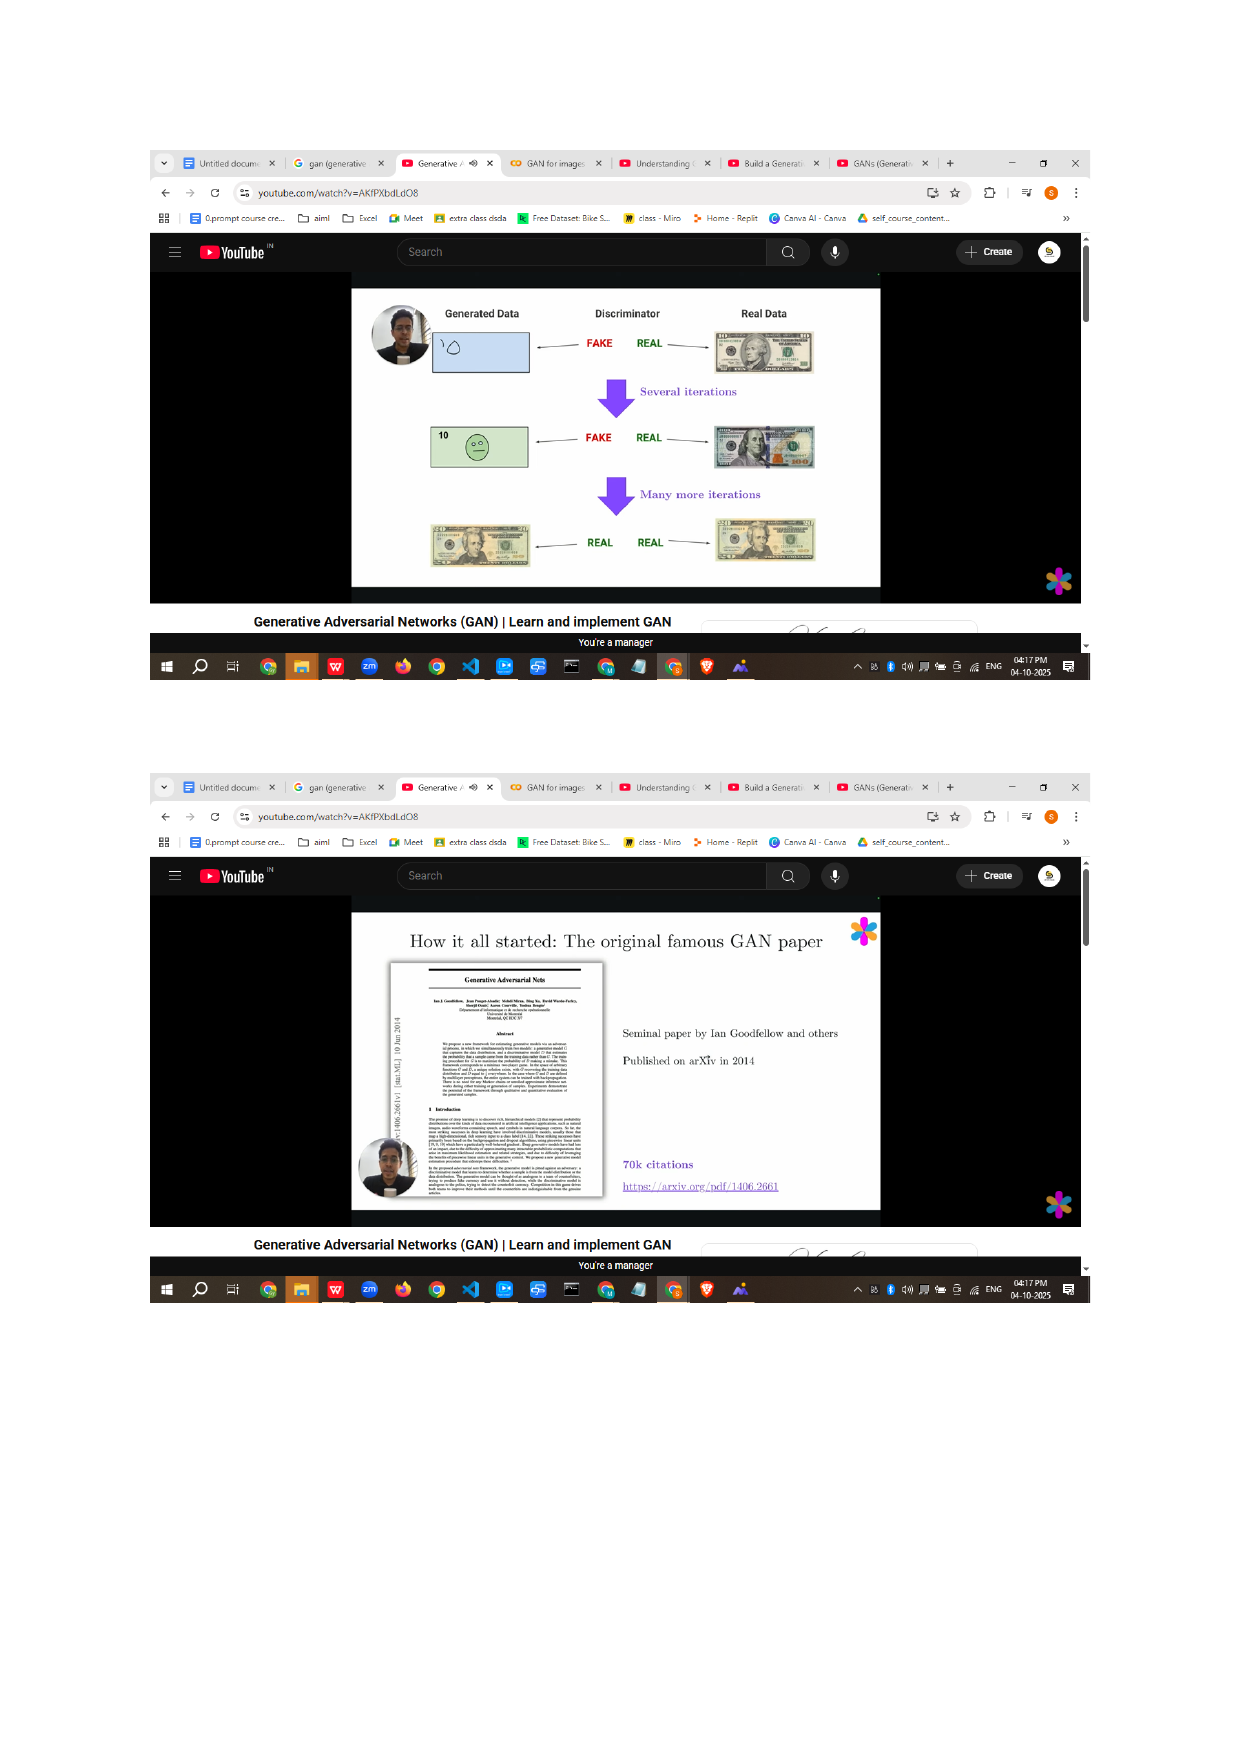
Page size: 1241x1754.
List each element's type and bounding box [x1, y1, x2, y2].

picture [150, 150, 1091, 680]
picture [150, 773, 1091, 1303]
